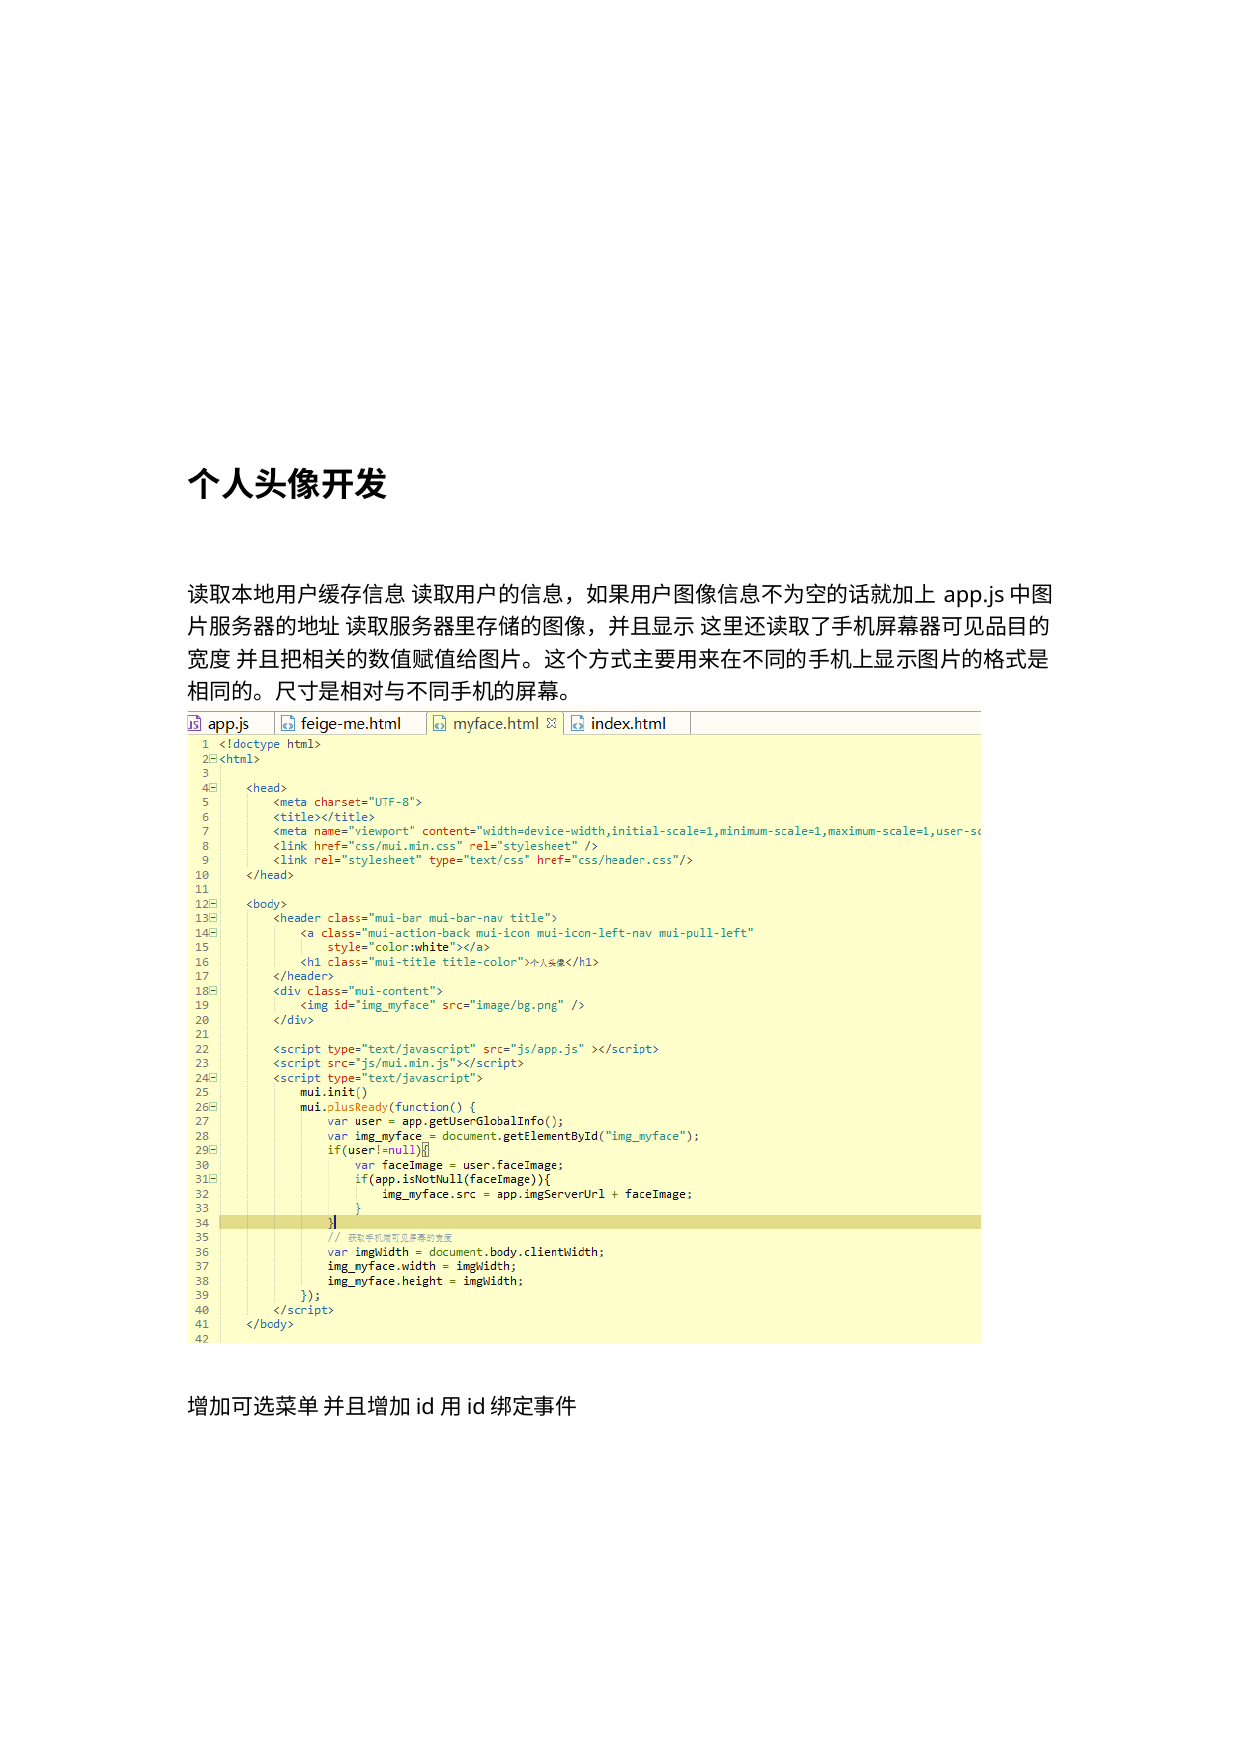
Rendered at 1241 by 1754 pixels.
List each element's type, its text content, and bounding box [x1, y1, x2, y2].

picture [187, 706, 981, 1343]
text 读取本地用户缓存信息 读取用户的信息，如果用户图像信息不为空的话就加上app.js中图片服务器的地址 读取服务器里存储的图像，并且显示 这里还读取了手机屏幕器可见品目的宽度 并且把相关的数值赋值给图片。这个方式主要用来在不同的手机上显示图片的格式是相同的。尺寸是相对与不同手机的屏幕。 [187, 576, 1053, 706]
subtitle 个人头像开发 [187, 449, 1053, 514]
text 增加可选菜单 并且增加id 用id绑定事件 [187, 1389, 1053, 1421]
